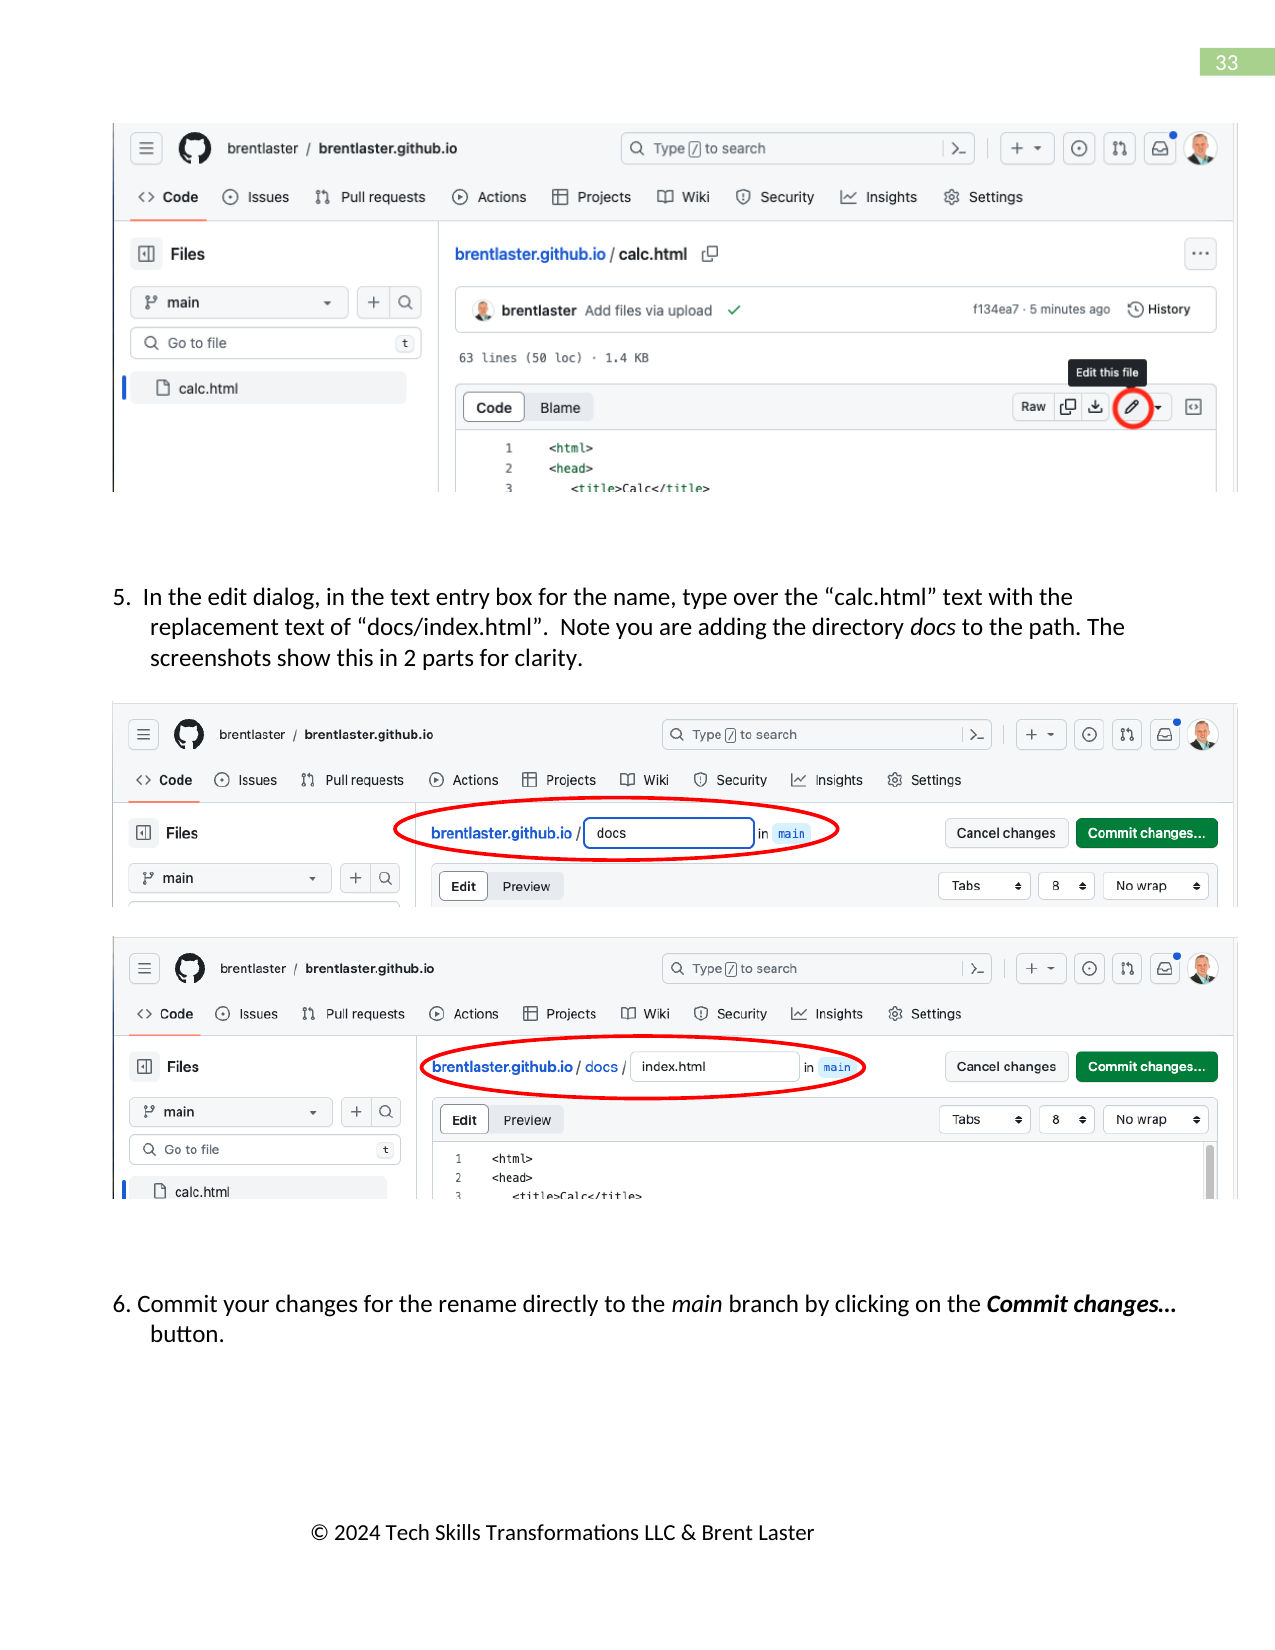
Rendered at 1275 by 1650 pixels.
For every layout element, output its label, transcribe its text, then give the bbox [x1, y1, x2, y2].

picture [112, 936, 1238, 1199]
picture [112, 123, 1238, 492]
picture [112, 701, 1238, 907]
text 5. In the edit dialog, in the text entry box for the name, type over the “calc.html” text with the replacement text of “docs/index.html”. Note you are adding the directory docs to the path. The screenshots show this in 2 parts for clarity. [112, 581, 1200, 672]
text 6. Commit your changes for the rename directly to the main branch by clicking on the Commit changes… button. [112, 1288, 1200, 1349]
